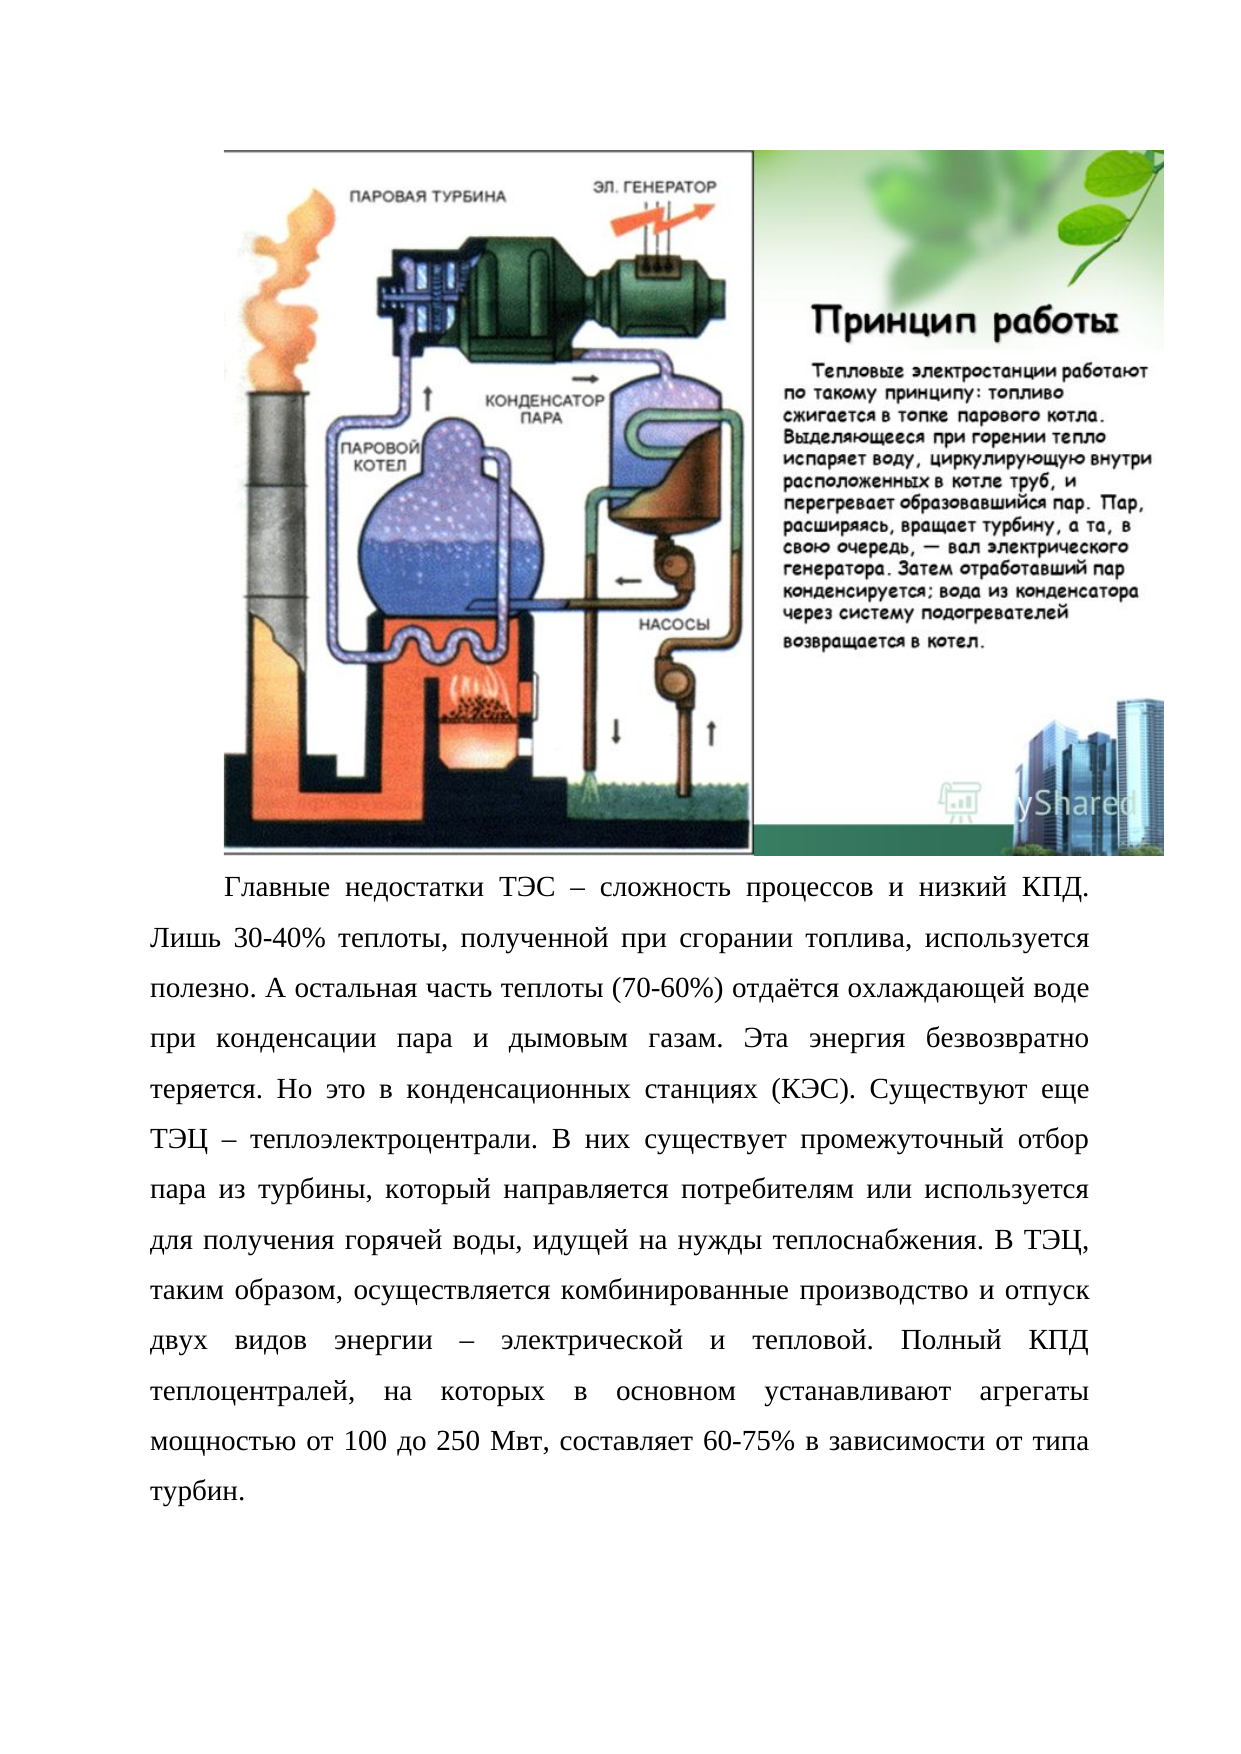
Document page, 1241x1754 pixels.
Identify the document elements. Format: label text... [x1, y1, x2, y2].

text Главные недостатки ТЭС – сложность процессов и низкий КПД. Лишь 30-40% теплоты, полученной при сгорании топлива, используется полезно. А остальная часть теплоты (70-60%) отдаётся охлаждающей воде при конденсации пара и дымовым газам. Эта энергия безвозвратно теряется. Но это в конденсационных станциях (КЭС). Существуют еще ТЭЦ – теплоэлектроцентрали. В них существует промежуточный отбор пара из турбины, который направляется потребителям или используется для получения горячей воды, идущей на нужды теплоснабжения. В ТЭЦ, таким образом, осуществляется комбинированные производство и отпуск двух видов энергии – электрической и тепловой. Полный КПД теплоцентралей, на которых в основном устанавливают агрегаты мощностью от 100 до 250 Мвт, составляет 60-75% в зависимости от типа турбин. [150, 869, 1090, 1507]
picture [223, 150, 1164, 856]
